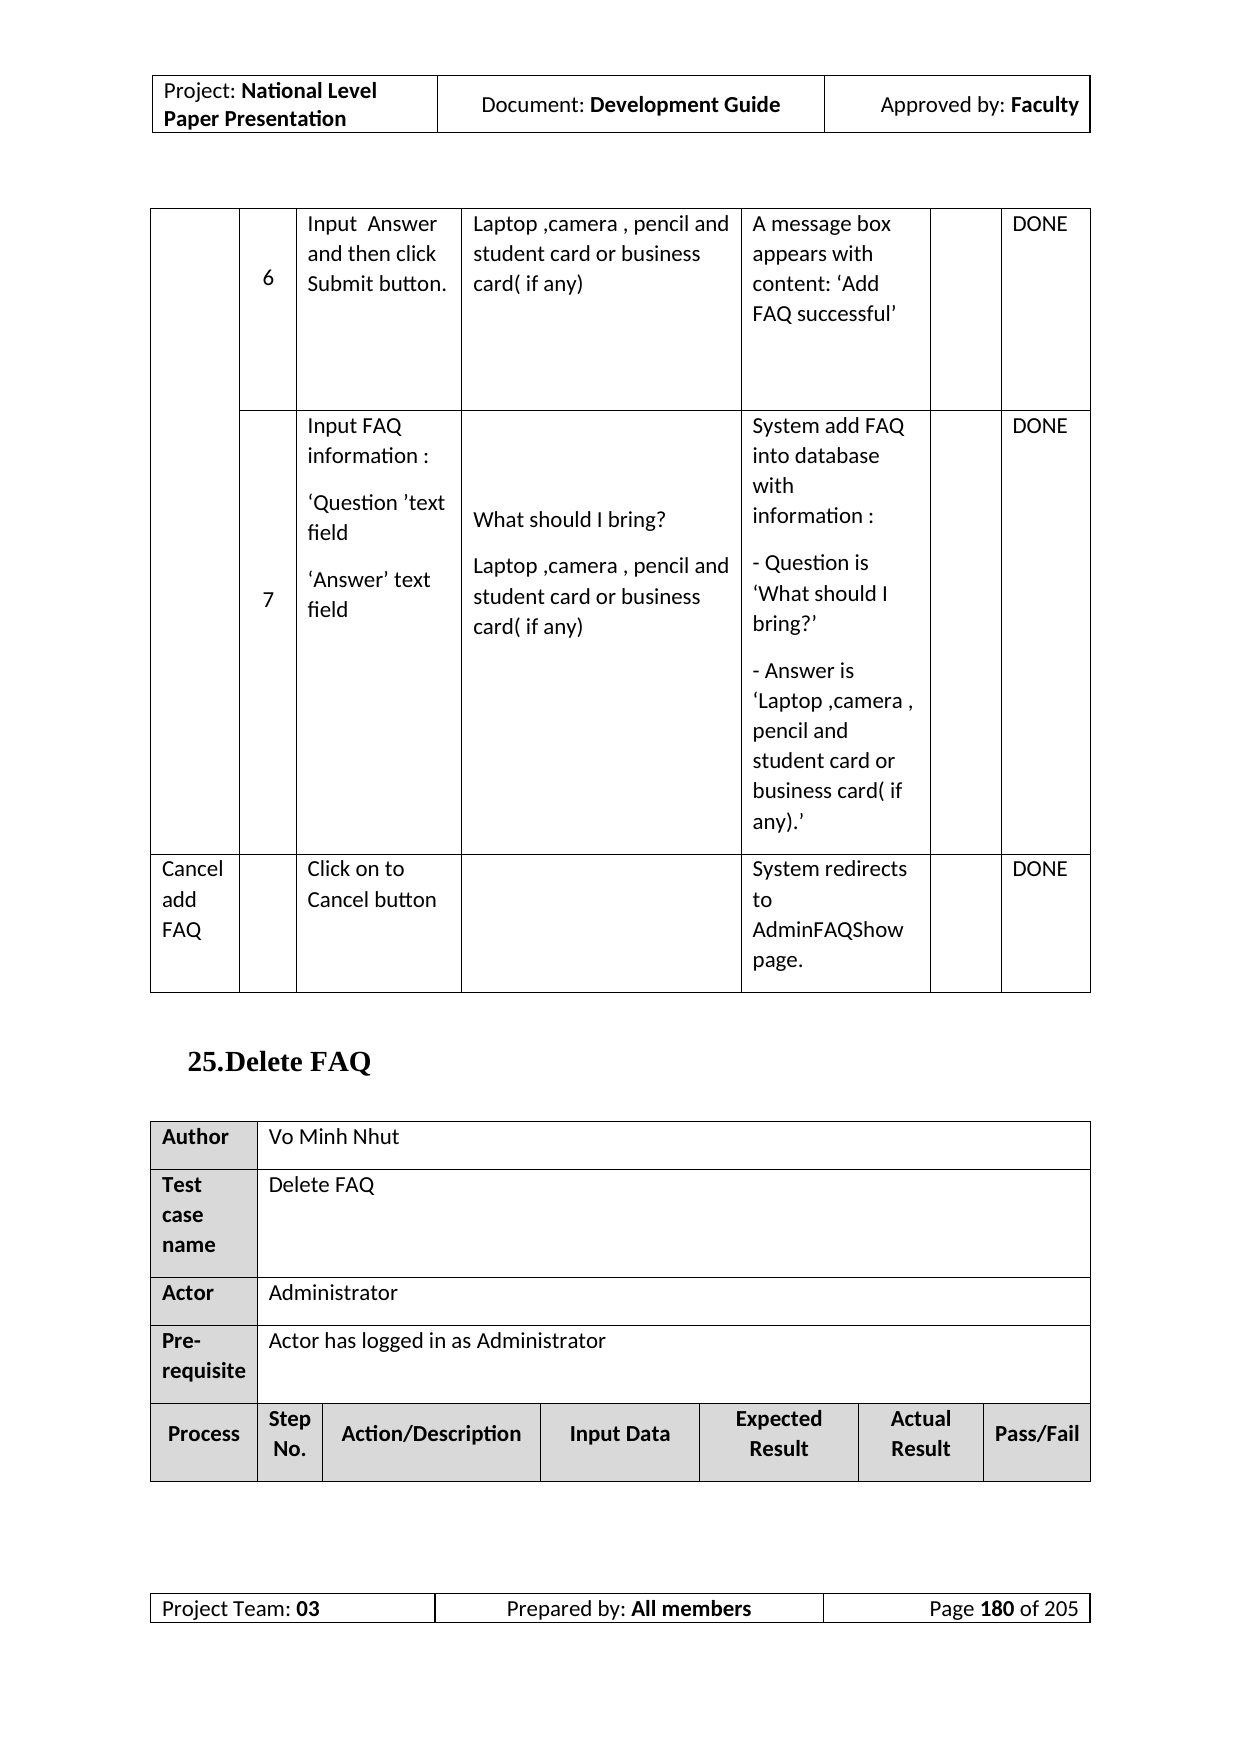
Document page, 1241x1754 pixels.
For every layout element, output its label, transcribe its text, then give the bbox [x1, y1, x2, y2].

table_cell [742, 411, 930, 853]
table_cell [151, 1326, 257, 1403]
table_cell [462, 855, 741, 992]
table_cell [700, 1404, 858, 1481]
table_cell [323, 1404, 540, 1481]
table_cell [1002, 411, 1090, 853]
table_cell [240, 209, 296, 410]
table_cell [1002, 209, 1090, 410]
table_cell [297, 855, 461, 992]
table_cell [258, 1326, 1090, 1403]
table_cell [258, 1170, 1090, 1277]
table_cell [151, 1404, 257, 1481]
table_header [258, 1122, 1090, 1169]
list Delete FAQ [187, 1044, 1090, 1078]
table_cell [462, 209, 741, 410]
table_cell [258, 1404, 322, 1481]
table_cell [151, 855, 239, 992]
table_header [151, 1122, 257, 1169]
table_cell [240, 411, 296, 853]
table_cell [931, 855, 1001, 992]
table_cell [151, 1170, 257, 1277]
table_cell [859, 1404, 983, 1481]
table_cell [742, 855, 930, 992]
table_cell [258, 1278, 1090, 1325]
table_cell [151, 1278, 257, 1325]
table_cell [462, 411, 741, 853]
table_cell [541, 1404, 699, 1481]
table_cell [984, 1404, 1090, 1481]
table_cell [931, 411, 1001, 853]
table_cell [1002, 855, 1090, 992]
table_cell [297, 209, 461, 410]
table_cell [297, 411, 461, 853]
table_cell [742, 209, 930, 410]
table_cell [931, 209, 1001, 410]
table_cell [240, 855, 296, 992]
